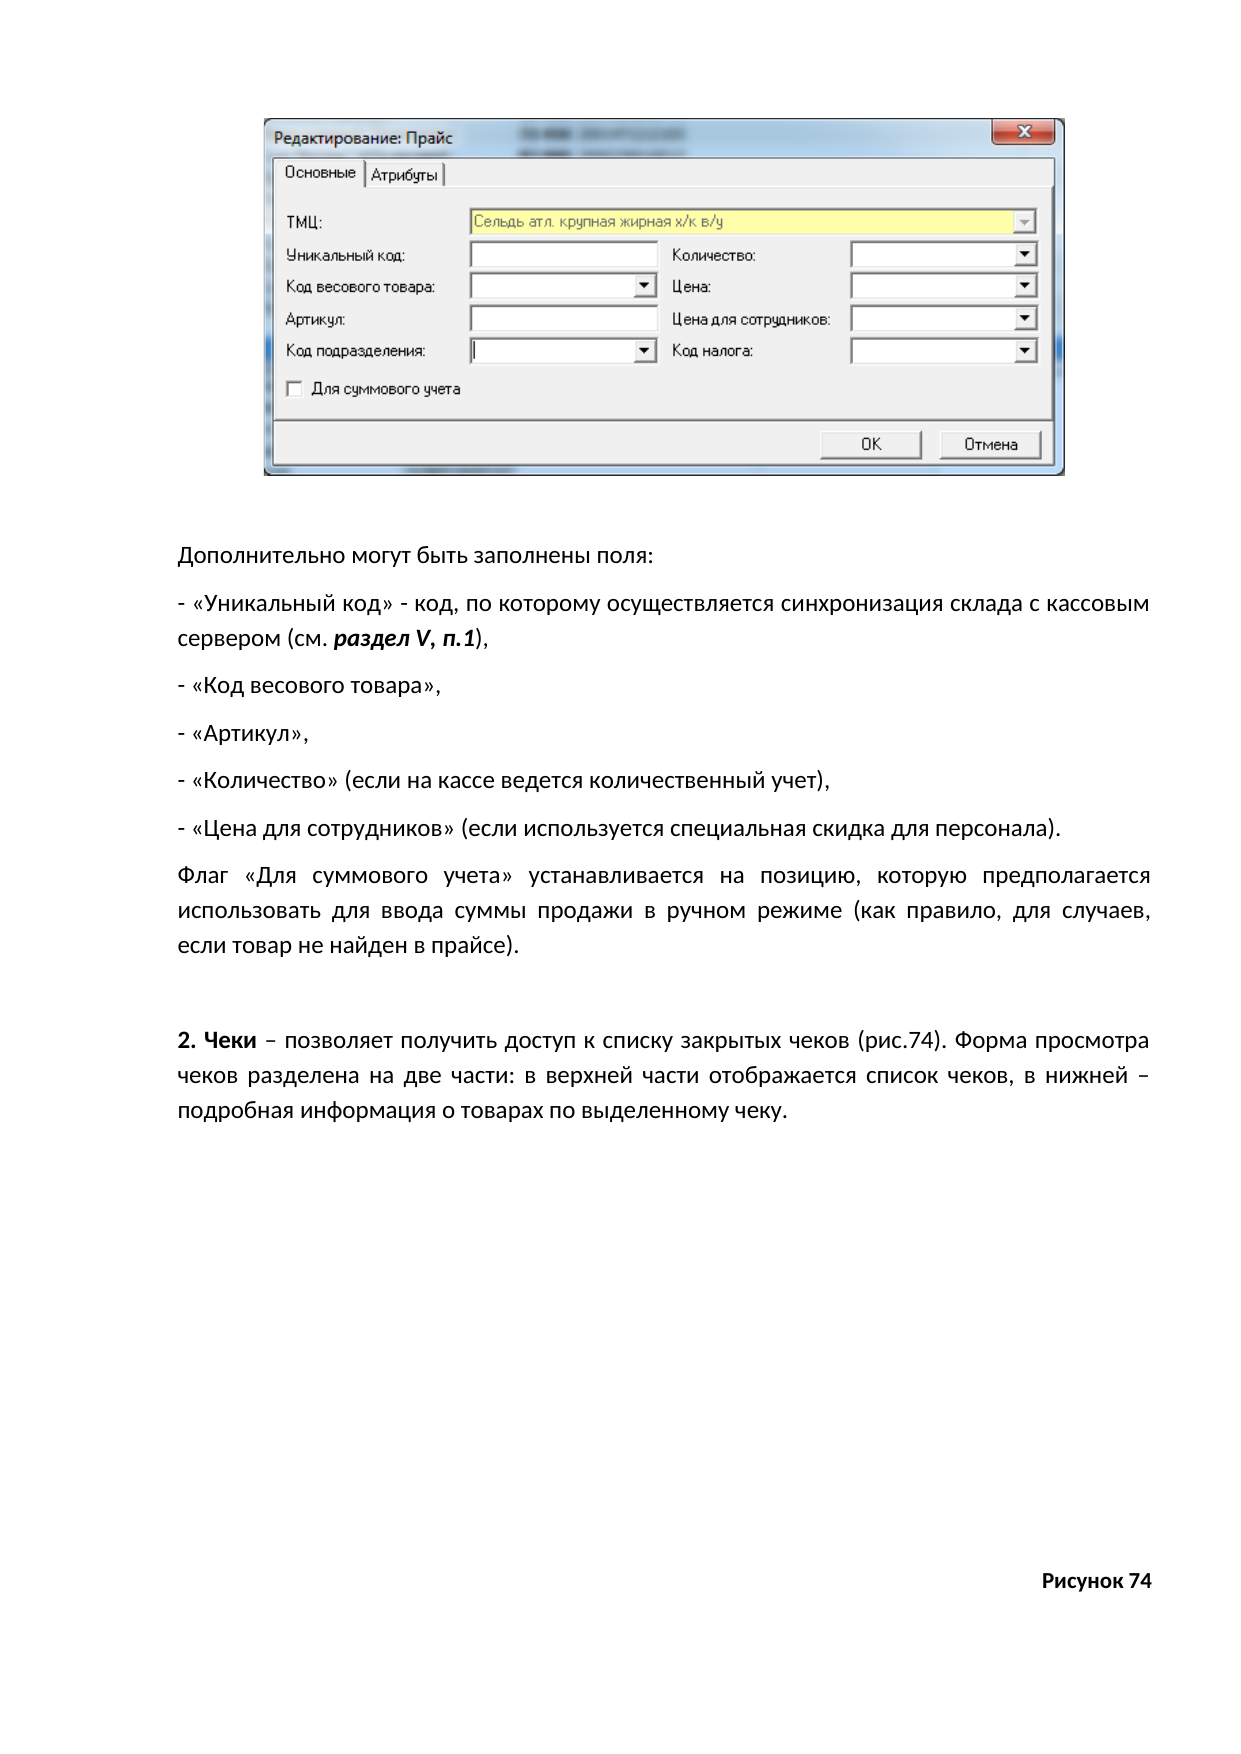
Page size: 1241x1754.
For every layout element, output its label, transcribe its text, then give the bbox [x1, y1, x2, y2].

text Рисунок 74 [177, 1566, 1152, 1594]
text Дополнительно могут быть заполнены поля: [177, 539, 1152, 570]
picture [263, 118, 1065, 476]
text 2. Чеки – позволяет получить доступ к списку закрытых чеков (рис.74). Форма просмотра чеков разделена на две части: в верхней части отображается список чеков, в нижней – подробная информация о товарах по выделенному чеку. [177, 1024, 1152, 1125]
text - «Уникальный код» - код, по которому осуществляется синхронизация склада с кассовым сервером (см. раздел V, п.1), [177, 587, 1152, 652]
text - «Количество» (если на кассе ведется количественный учет), [177, 764, 1152, 795]
text - «Код весового товара», [177, 669, 1152, 700]
text - «Артикул», [177, 717, 1152, 747]
text - «Цена для сотрудников» (если используется специальная скидка для персонала). [177, 812, 1152, 842]
text Флаг «Для суммового учета» устанавливается на позицию, которую предполагается использовать для ввода суммы продажи в ручном режиме (как правило, для случаев, если товар не найден в прайсе). [177, 859, 1152, 960]
